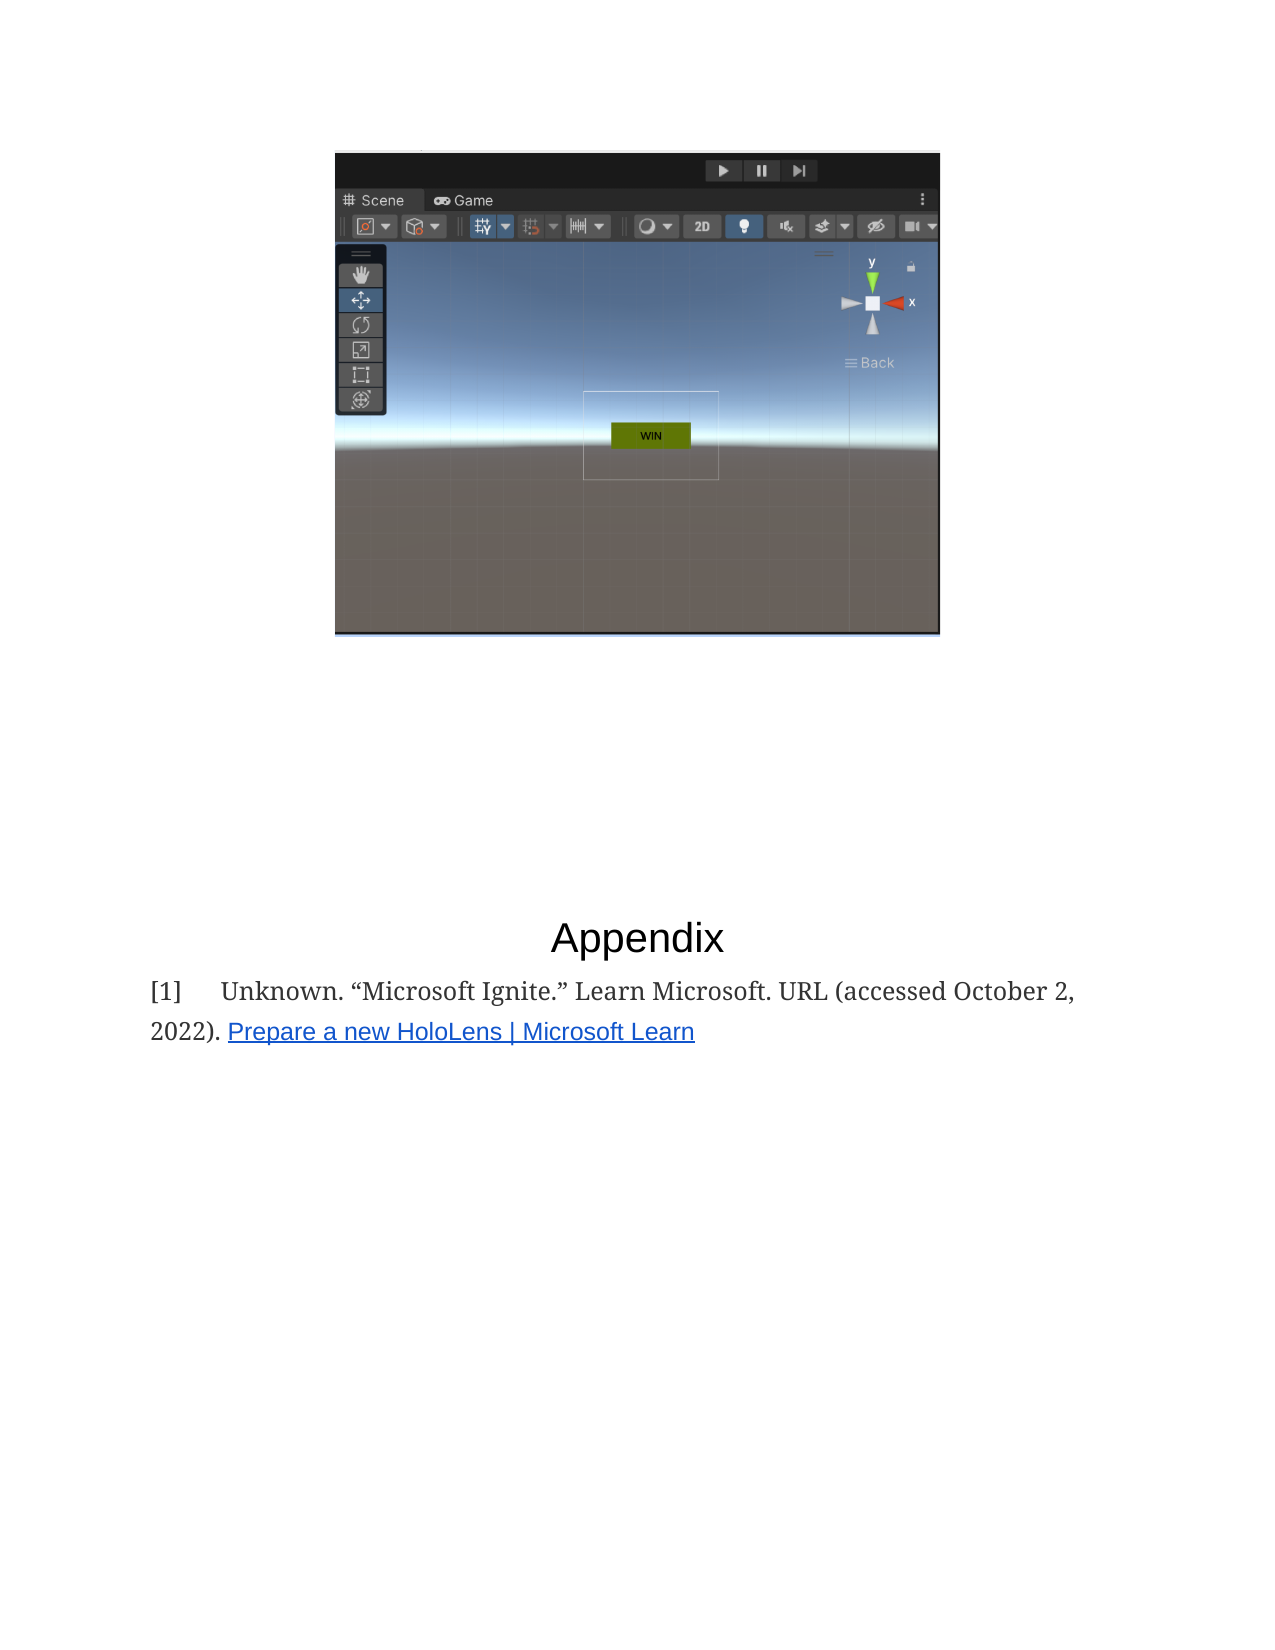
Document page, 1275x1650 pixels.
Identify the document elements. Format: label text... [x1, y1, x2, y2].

picture [334, 150, 941, 637]
subtitle Appendix [150, 913, 1125, 961]
text [1] Unknown. “Microsoft Ignite.” Learn Microsoft. URL (accessed October 2, 2022). Prepare a new HoloLens | Microsoft Learn [150, 974, 1125, 1047]
